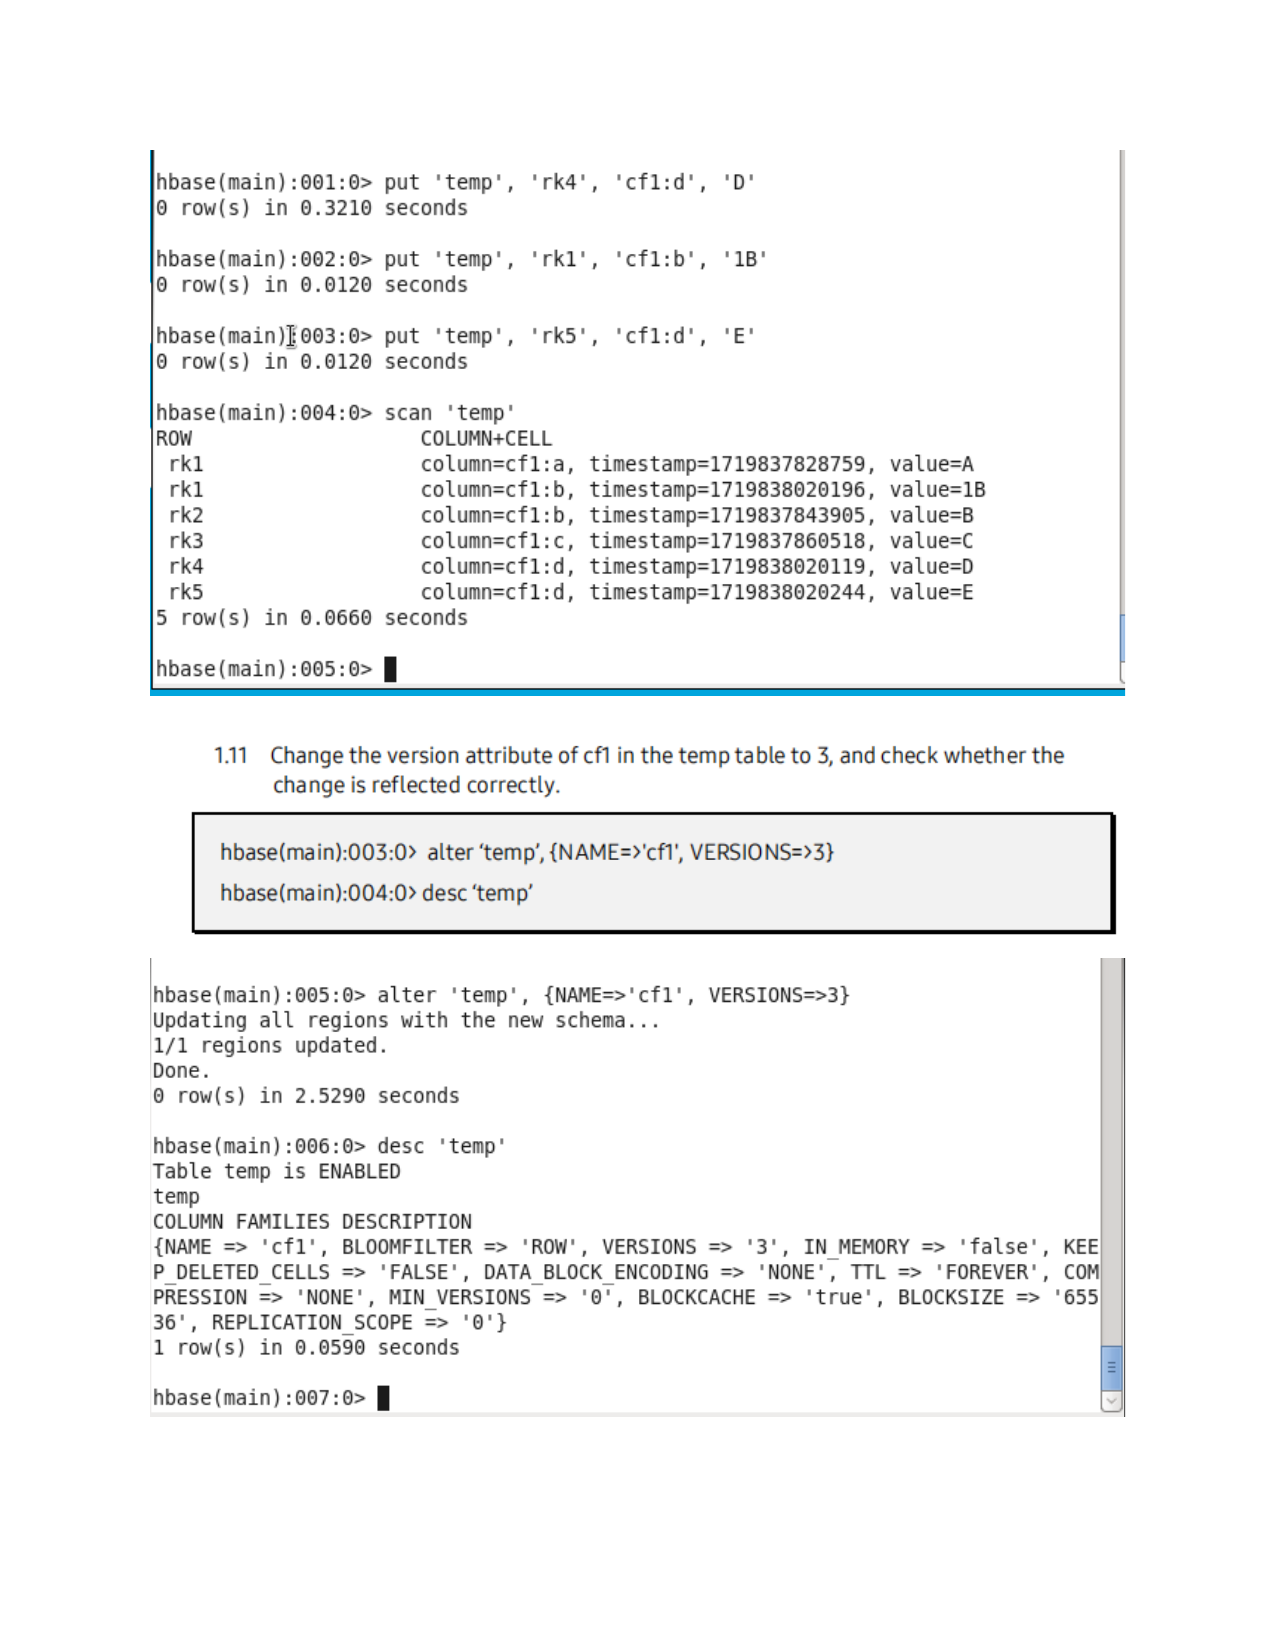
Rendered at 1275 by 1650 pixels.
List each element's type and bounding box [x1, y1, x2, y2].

picture [150, 714, 1125, 940]
picture [150, 150, 1125, 688]
picture [150, 958, 1125, 1417]
